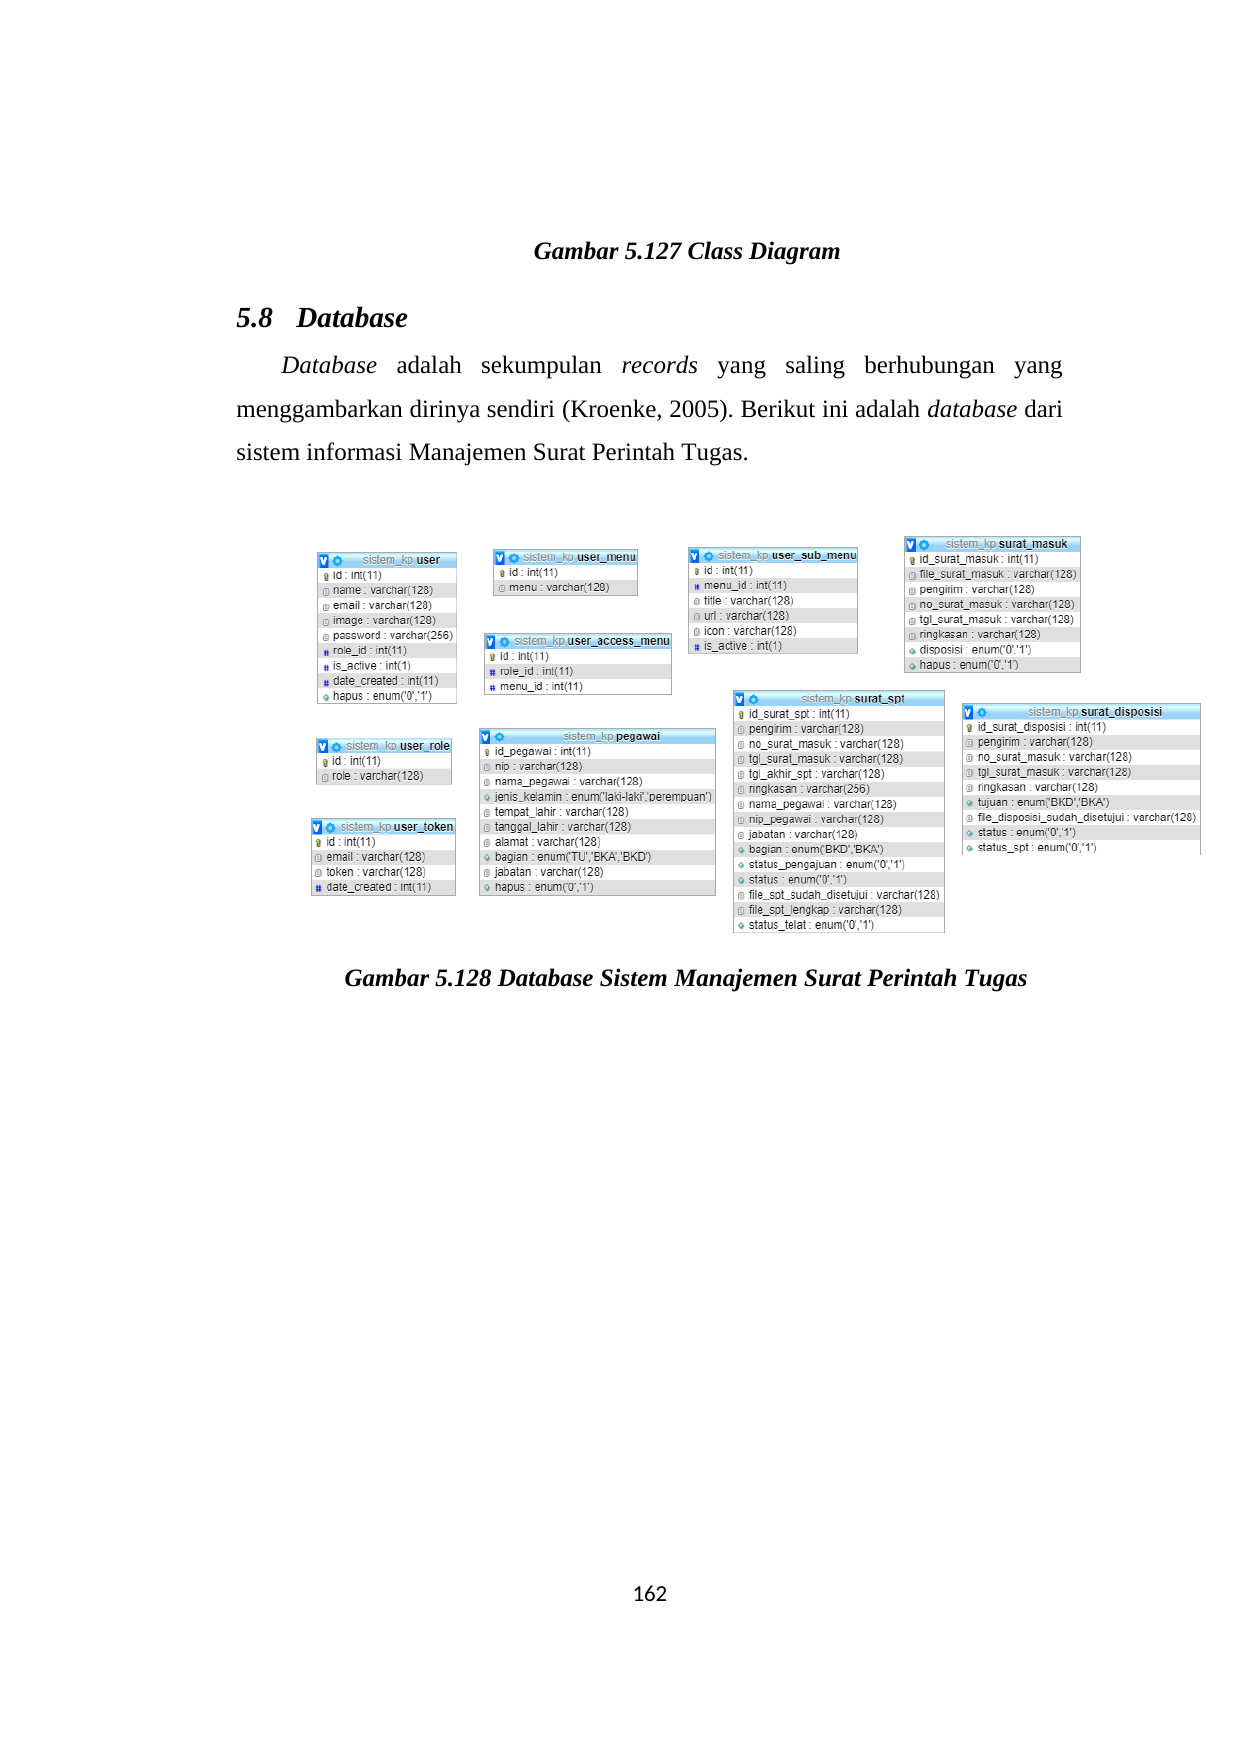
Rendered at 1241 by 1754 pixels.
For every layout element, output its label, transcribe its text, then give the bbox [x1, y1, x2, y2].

text Database adalah sekumpulan records yang saling berhubungan yang menggambarkan dirinya sendiri (Kroenke, 2005). Berikut ini adalah database dari sistem informasi Manajemen Surat Perintah Tugas. [236, 351, 1063, 466]
picture [281, 523, 1222, 949]
text Gambar 5.128 Database Sistem Manajemen Surat Perintah Tugas [311, 963, 1063, 992]
subtitle Database [236, 300, 1063, 334]
text Gambar 5.127 Class Diagram [311, 236, 1063, 265]
